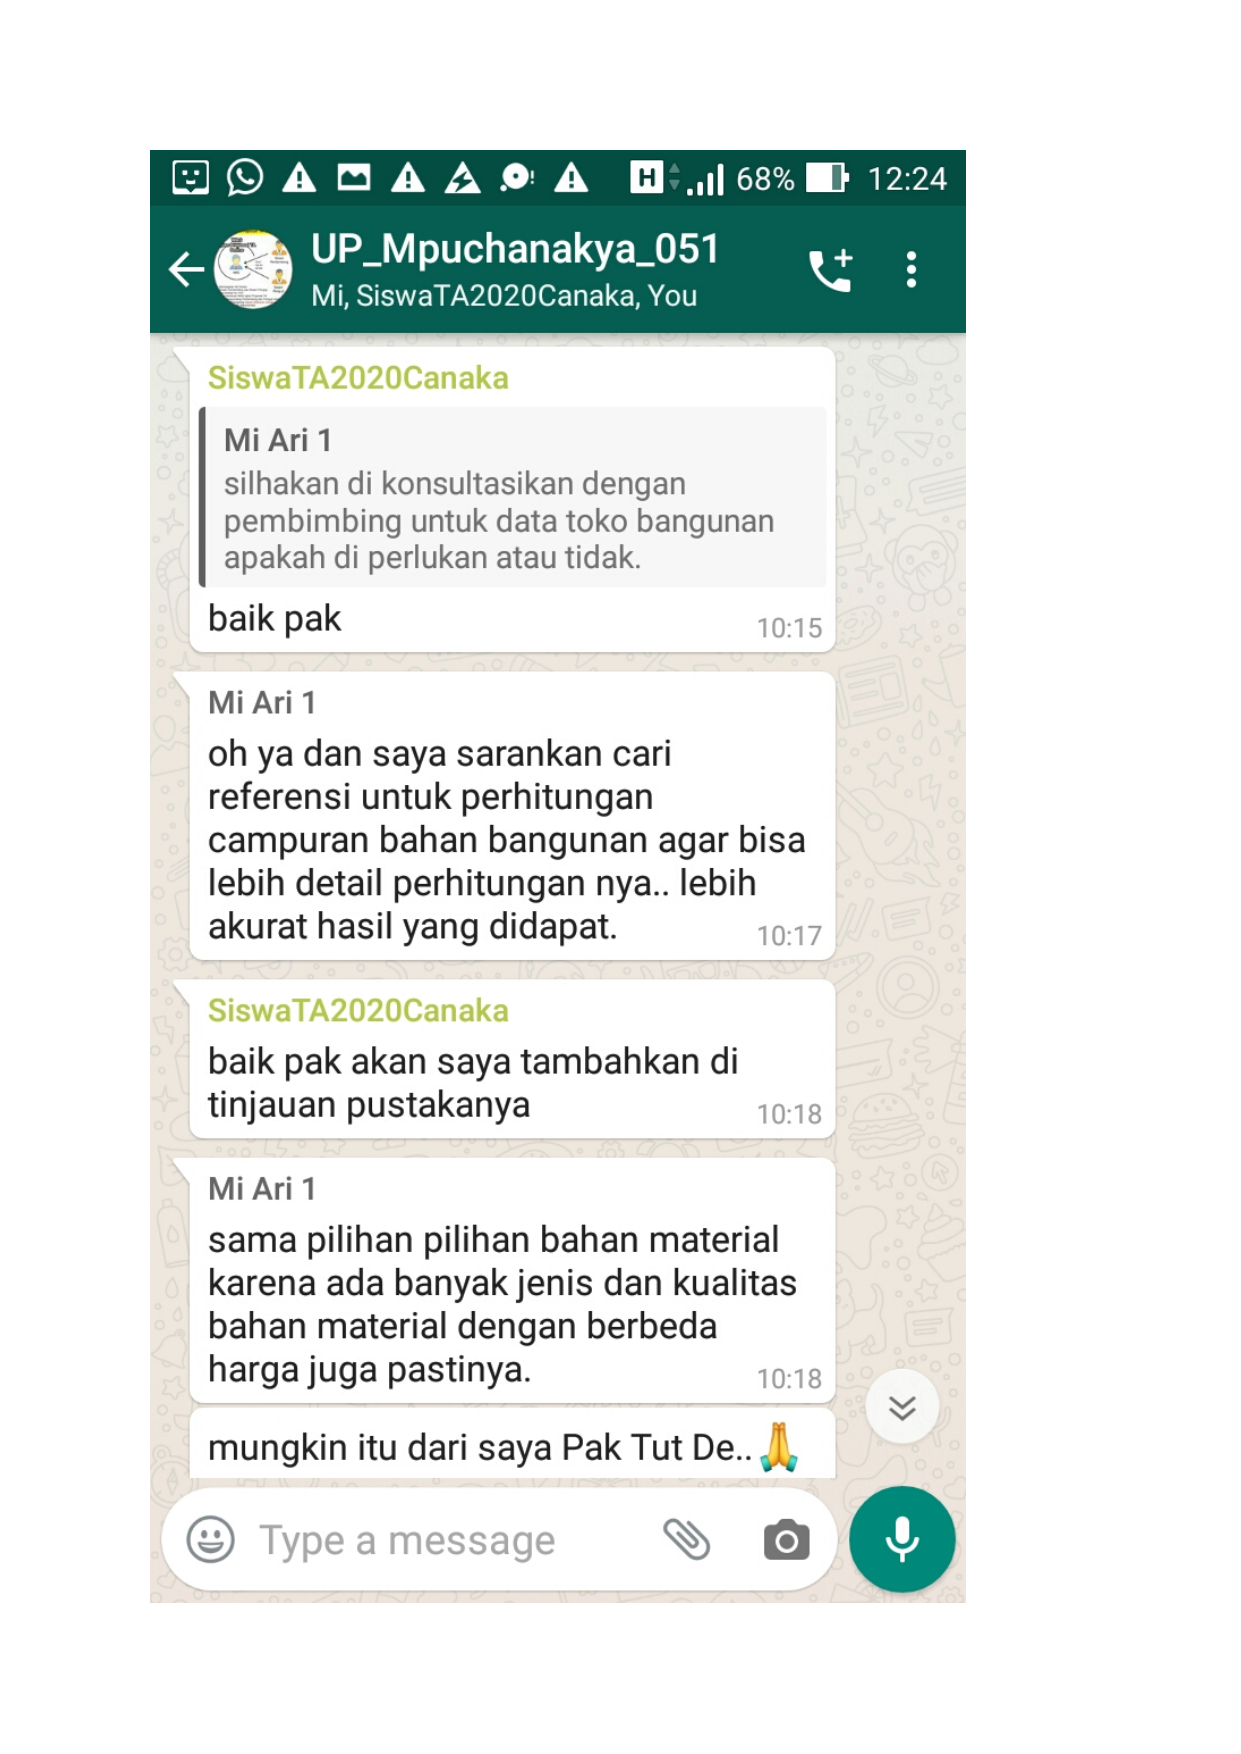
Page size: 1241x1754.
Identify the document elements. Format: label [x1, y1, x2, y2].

picture [150, 150, 966, 1603]
